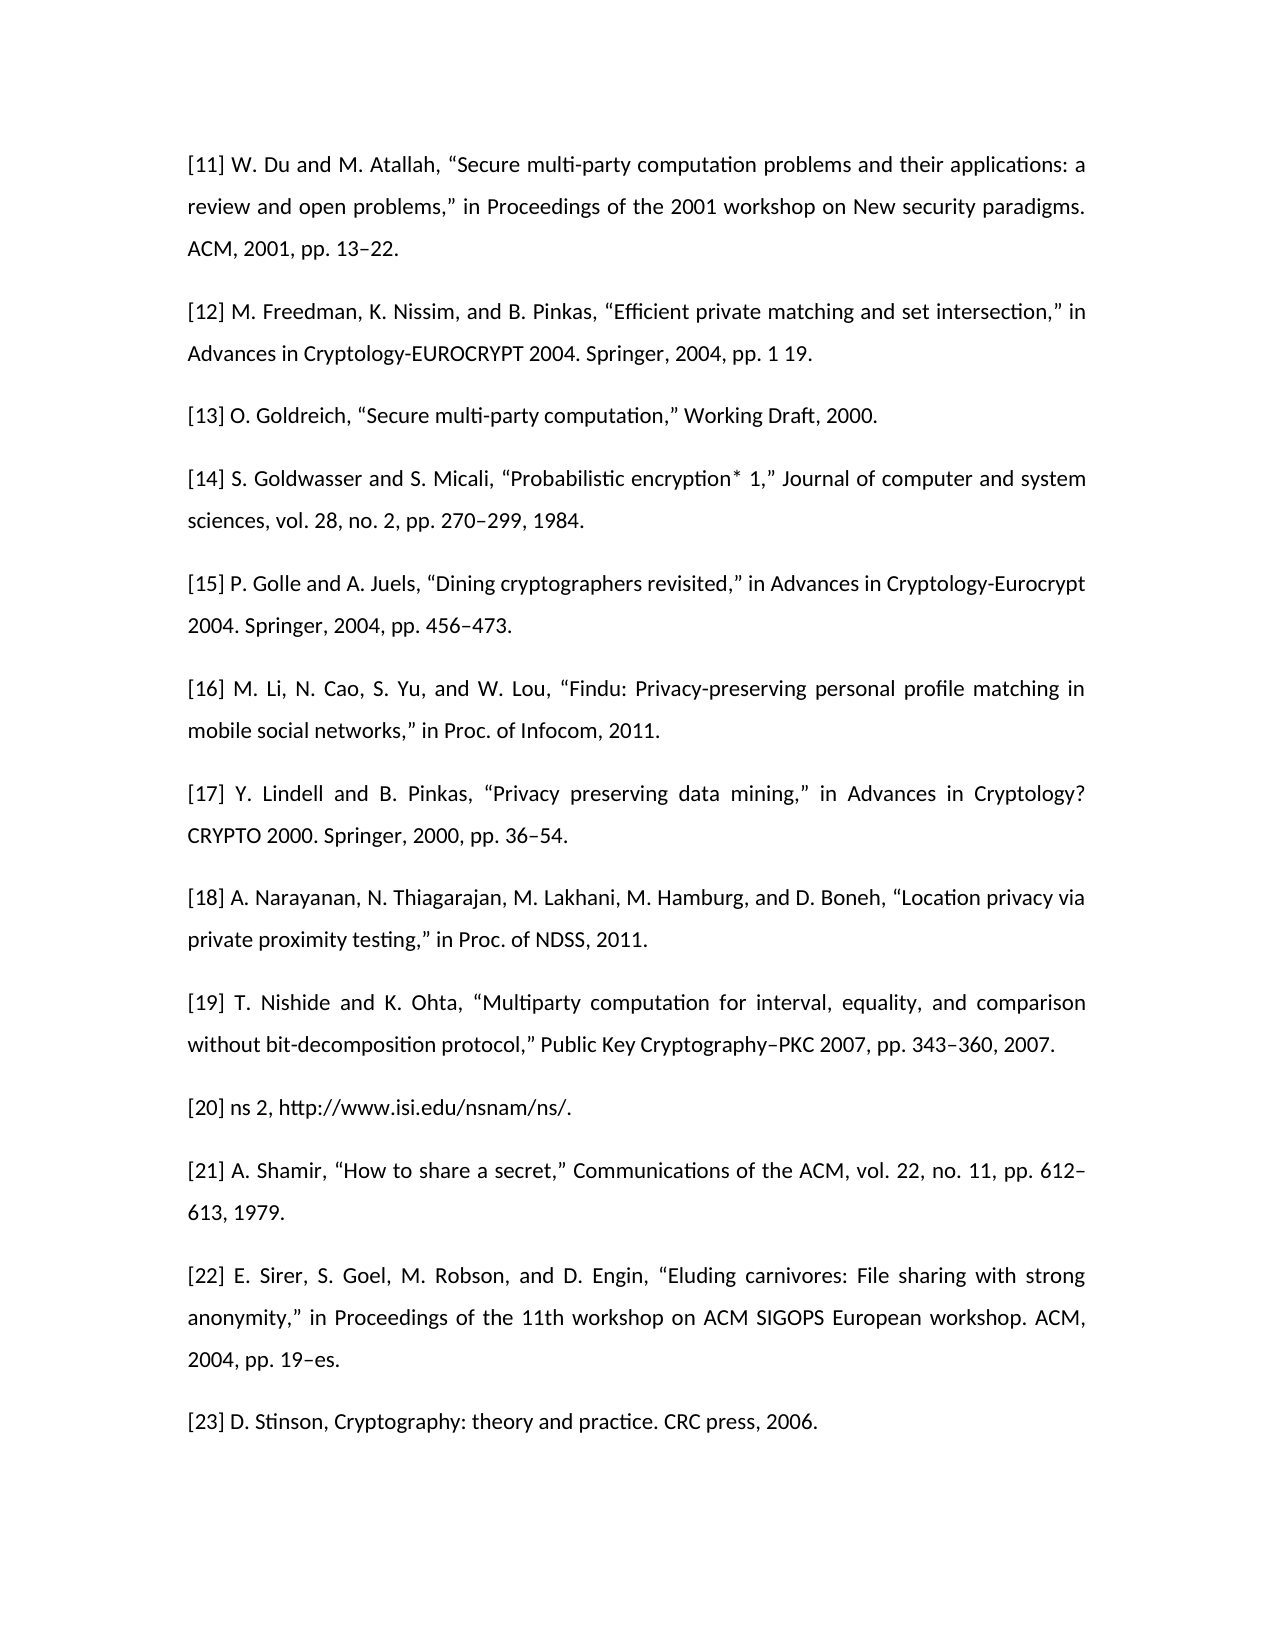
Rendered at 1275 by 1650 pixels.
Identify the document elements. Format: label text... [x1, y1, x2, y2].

text [17] Y. Lindell and B. Pinkas, “Privacy preserving data mining,” in Advances in Cryptology?CRYPTO 2000. Springer, 2000, pp. 36–54. [187, 779, 1087, 849]
text [13] O. Goldreich, “Secure multi-party computation,” Working Draft, 2000. [187, 402, 1087, 429]
text [21] A. Shamir, “How to share a secret,” Communications of the ACM, vol. 22, no. 11, pp. 612–613, 1979. [187, 1156, 1087, 1226]
text [18] A. Narayanan, N. Thiagarajan, M. Lakhani, M. Hamburg, and D. Boneh, “Location privacy via private proximity testing,” in Proc. of NDSS, 2011. [187, 883, 1087, 953]
text [11] W. Du and M. Atallah, “Secure multi-party computation problems and their applications: a review and open problems,” in Proceedings of the 2001 workshop on New security paradigms. ACM, 2001, pp. 13–22. [187, 150, 1087, 262]
text [20] ns 2, http://www.isi.edu/nsnam/ns/. [187, 1093, 1087, 1121]
text [19] T. Nishide and K. Ohta, “Multiparty computation for interval, equality, and comparison without bit-decomposition protocol,” Public Key Cryptography–PKC 2007, pp. 343–360, 2007. [187, 988, 1087, 1058]
text [15] P. Golle and A. Juels, “Dining cryptographers revisited,” in Advances in Cryptology-Eurocrypt 2004. Springer, 2004, pp. 456–473. [187, 569, 1087, 639]
text [23] D. Stinson, Cryptography: theory and practice. CRC press, 2006. [187, 1407, 1087, 1436]
text [14] S. Goldwasser and S. Micali, “Probabilistic encryption* 1,” Journal of computer and system sciences, vol. 28, no. 2, pp. 270–299, 1984. [187, 464, 1087, 534]
text [12] M. Freedman, K. Nissim, and B. Pinkas, “Efficient private matching and set intersection,” in Advances in Cryptology-EUROCRYPT 2004. Springer, 2004, pp. 1 19. [187, 297, 1087, 367]
text [16] M. Li, N. Cao, S. Yu, and W. Lou, “Findu: Privacy-preserving personal profile matching in mobile social networks,” in Proc. of Infocom, 2011. [187, 674, 1087, 744]
text [22] E. Sirer, S. Goel, M. Robson, and D. Engin, “Eluding carnivores: File sharing with strong anonymity,” in Proceedings of the 11th workshop on ACM SIGOPS European workshop. ACM, 2004, pp. 19–es. [187, 1261, 1087, 1373]
